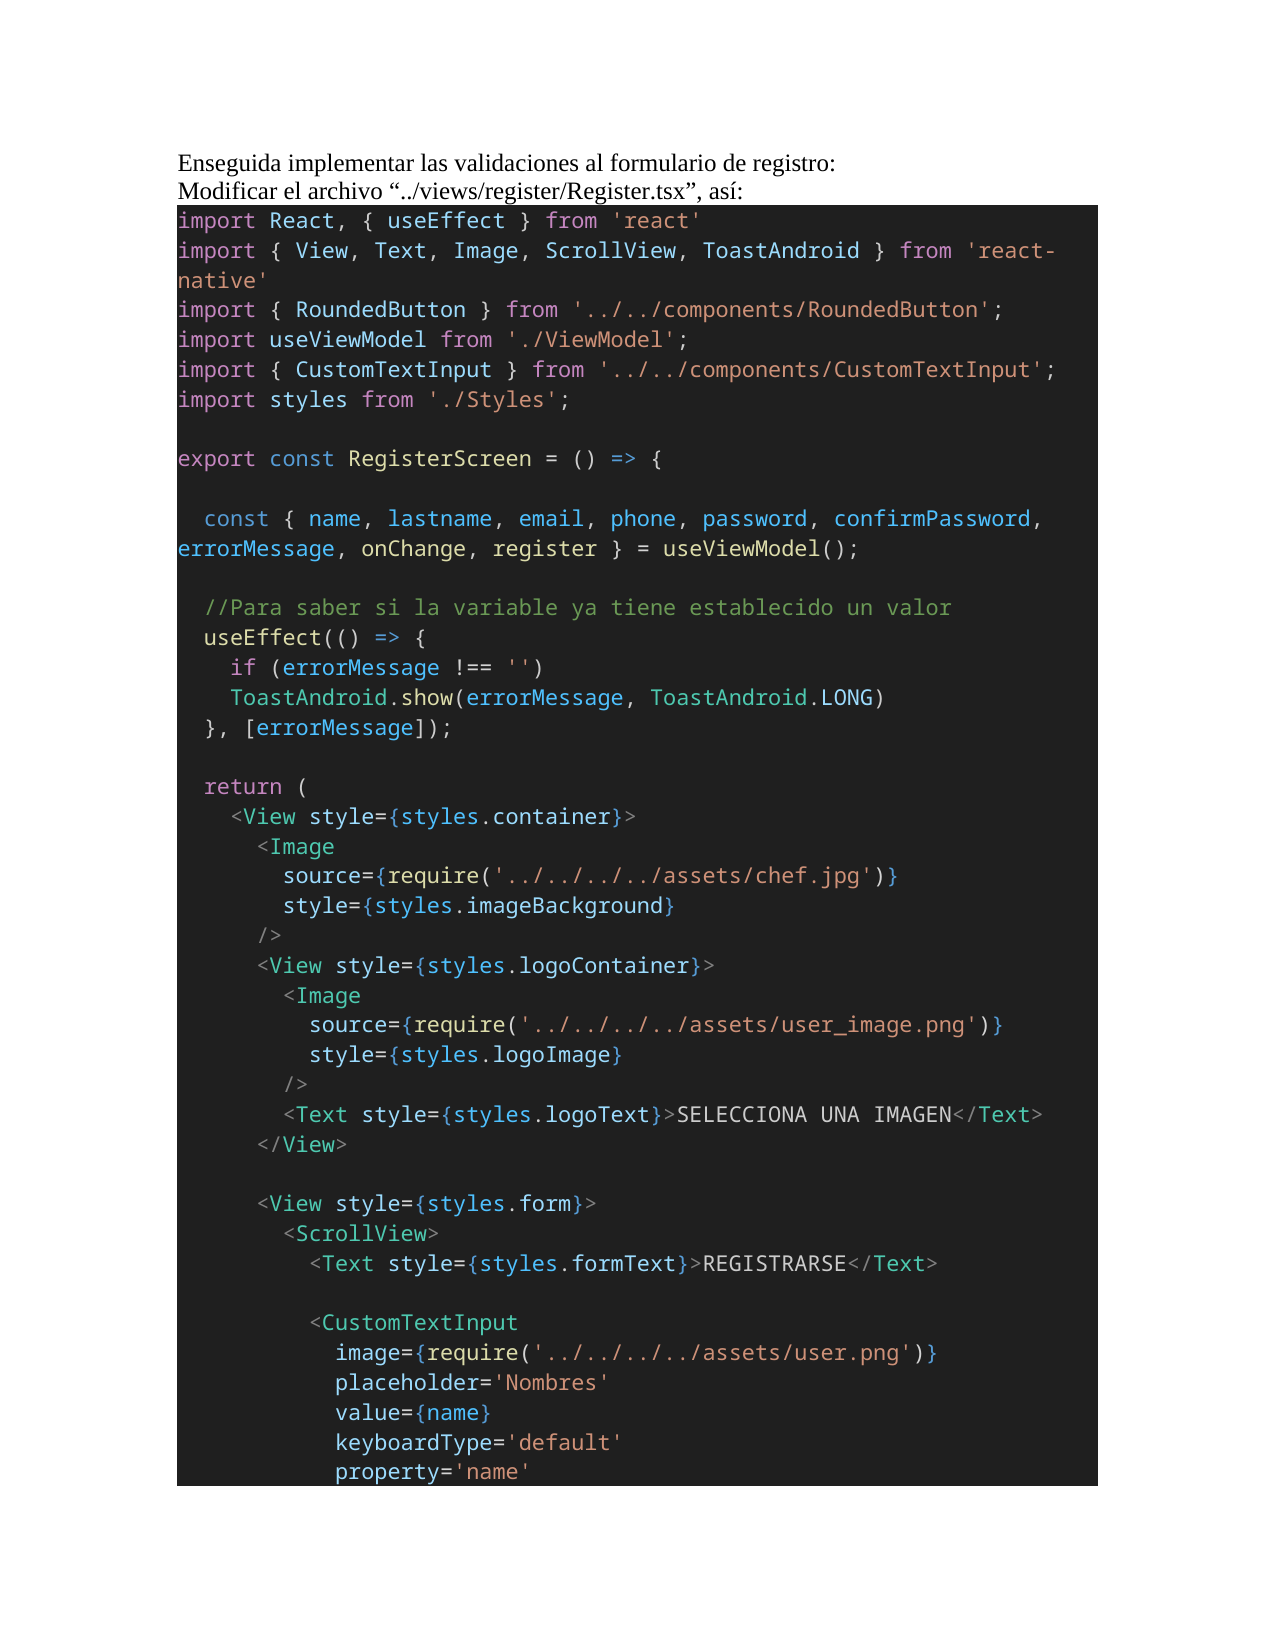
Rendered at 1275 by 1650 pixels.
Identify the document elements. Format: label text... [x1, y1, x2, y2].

text useEffect(() => { [177, 622, 1098, 652]
text <View style={styles.container}> [177, 801, 1098, 831]
text import React, { useEffect } from 'react' [177, 205, 1098, 235]
text }, [errorMessage]); [177, 712, 1098, 741]
text <Text style={styles.formText}>REGISTRARSE</Text> [177, 1248, 1098, 1278]
text <Image [177, 831, 1098, 861]
text <ScrollView> [177, 1218, 1098, 1248]
text source={require('../../../../assets/chef.jpg')} [177, 861, 1098, 890]
text keyboardType='default' [177, 1427, 1098, 1456]
text Modificar el archivo “../views/register/Register.tsx”, así: [177, 176, 1098, 205]
text import styles from './Styles'; [177, 384, 1098, 414]
text <CustomTextInput [177, 1307, 1098, 1337]
text value={name} [177, 1397, 1098, 1427]
text Enseguida implementar las validaciones al formulario de registro: [177, 148, 1098, 176]
text /> [177, 920, 1098, 950]
text ToastAndroid.show(errorMessage, ToastAndroid.LONG) [177, 682, 1098, 712]
text image={require('../../../../assets/user.png')} [177, 1337, 1098, 1367]
text //Para saber si la variable ya tiene establecido un valor [177, 592, 1098, 622]
text export const RegisterScreen = () => { [177, 443, 1098, 473]
text const { name, lastname, email, phone, password, confirmPassword, errorMessage, onChange, register } = useViewModel(); [177, 503, 1098, 563]
text import { RoundedButton } from '../../components/RoundedButton'; [177, 294, 1098, 324]
text placeholder='Nombres' [177, 1367, 1098, 1397]
text import { CustomTextInput } from '../../components/CustomTextInput'; [177, 354, 1098, 384]
text style={styles.imageBackground} [177, 890, 1098, 920]
text </View> [177, 1129, 1098, 1158]
text return ( [177, 771, 1098, 801]
text /> [177, 1069, 1098, 1099]
text <Image [177, 980, 1098, 1009]
text <Text style={styles.logoText}>SELECCIONA UNA IMAGEN</Text> [177, 1099, 1098, 1129]
text <View style={styles.form}> [177, 1188, 1098, 1218]
text if (errorMessage !== '') [177, 652, 1098, 682]
text source={require('../../../../assets/user_image.png')} [177, 1009, 1098, 1039]
text property='name' [177, 1456, 1098, 1486]
text import useViewModel from './ViewModel'; [177, 324, 1098, 354]
text <View style={styles.logoContainer}> [177, 950, 1098, 980]
text style={styles.logoImage} [177, 1039, 1098, 1069]
text import { View, Text, Image, ScrollView, ToastAndroid } from 'react-native' [177, 235, 1098, 294]
